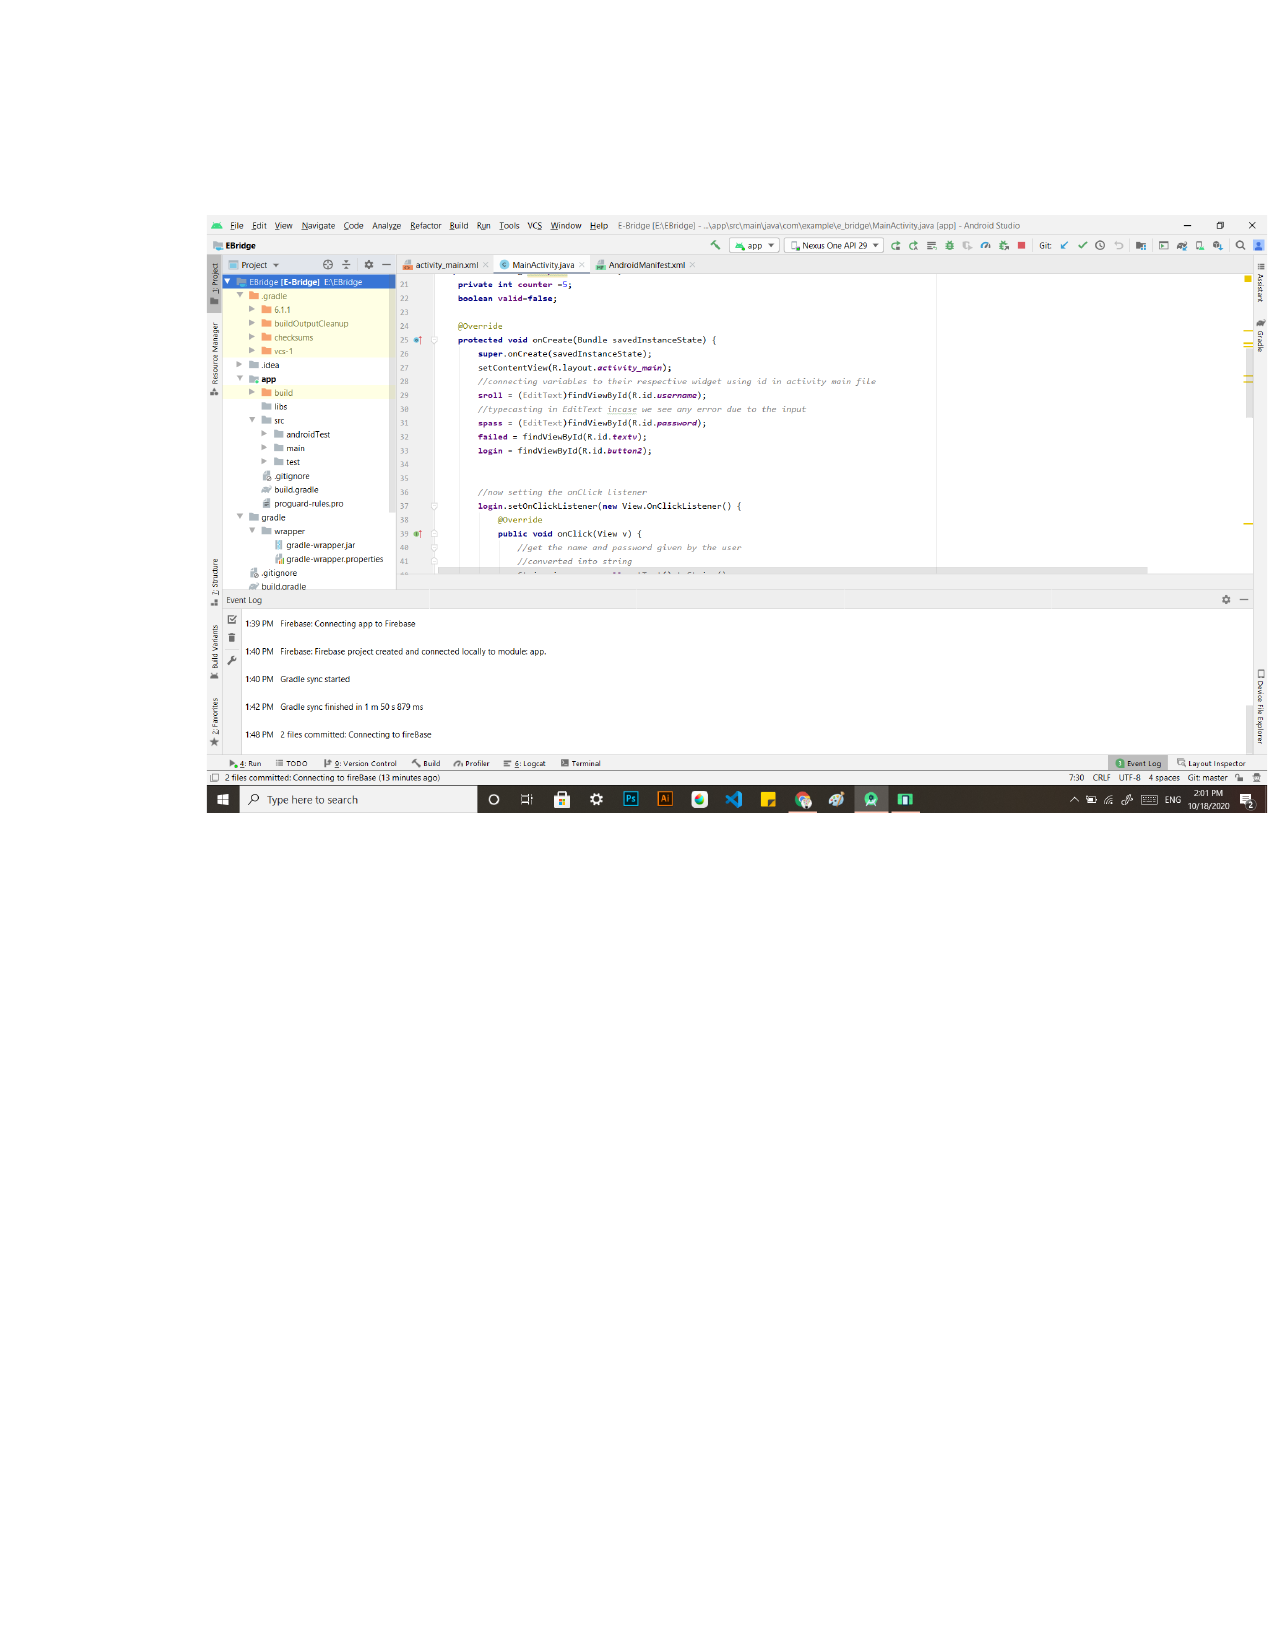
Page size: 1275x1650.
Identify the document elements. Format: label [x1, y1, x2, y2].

picture [206, 215, 1268, 813]
